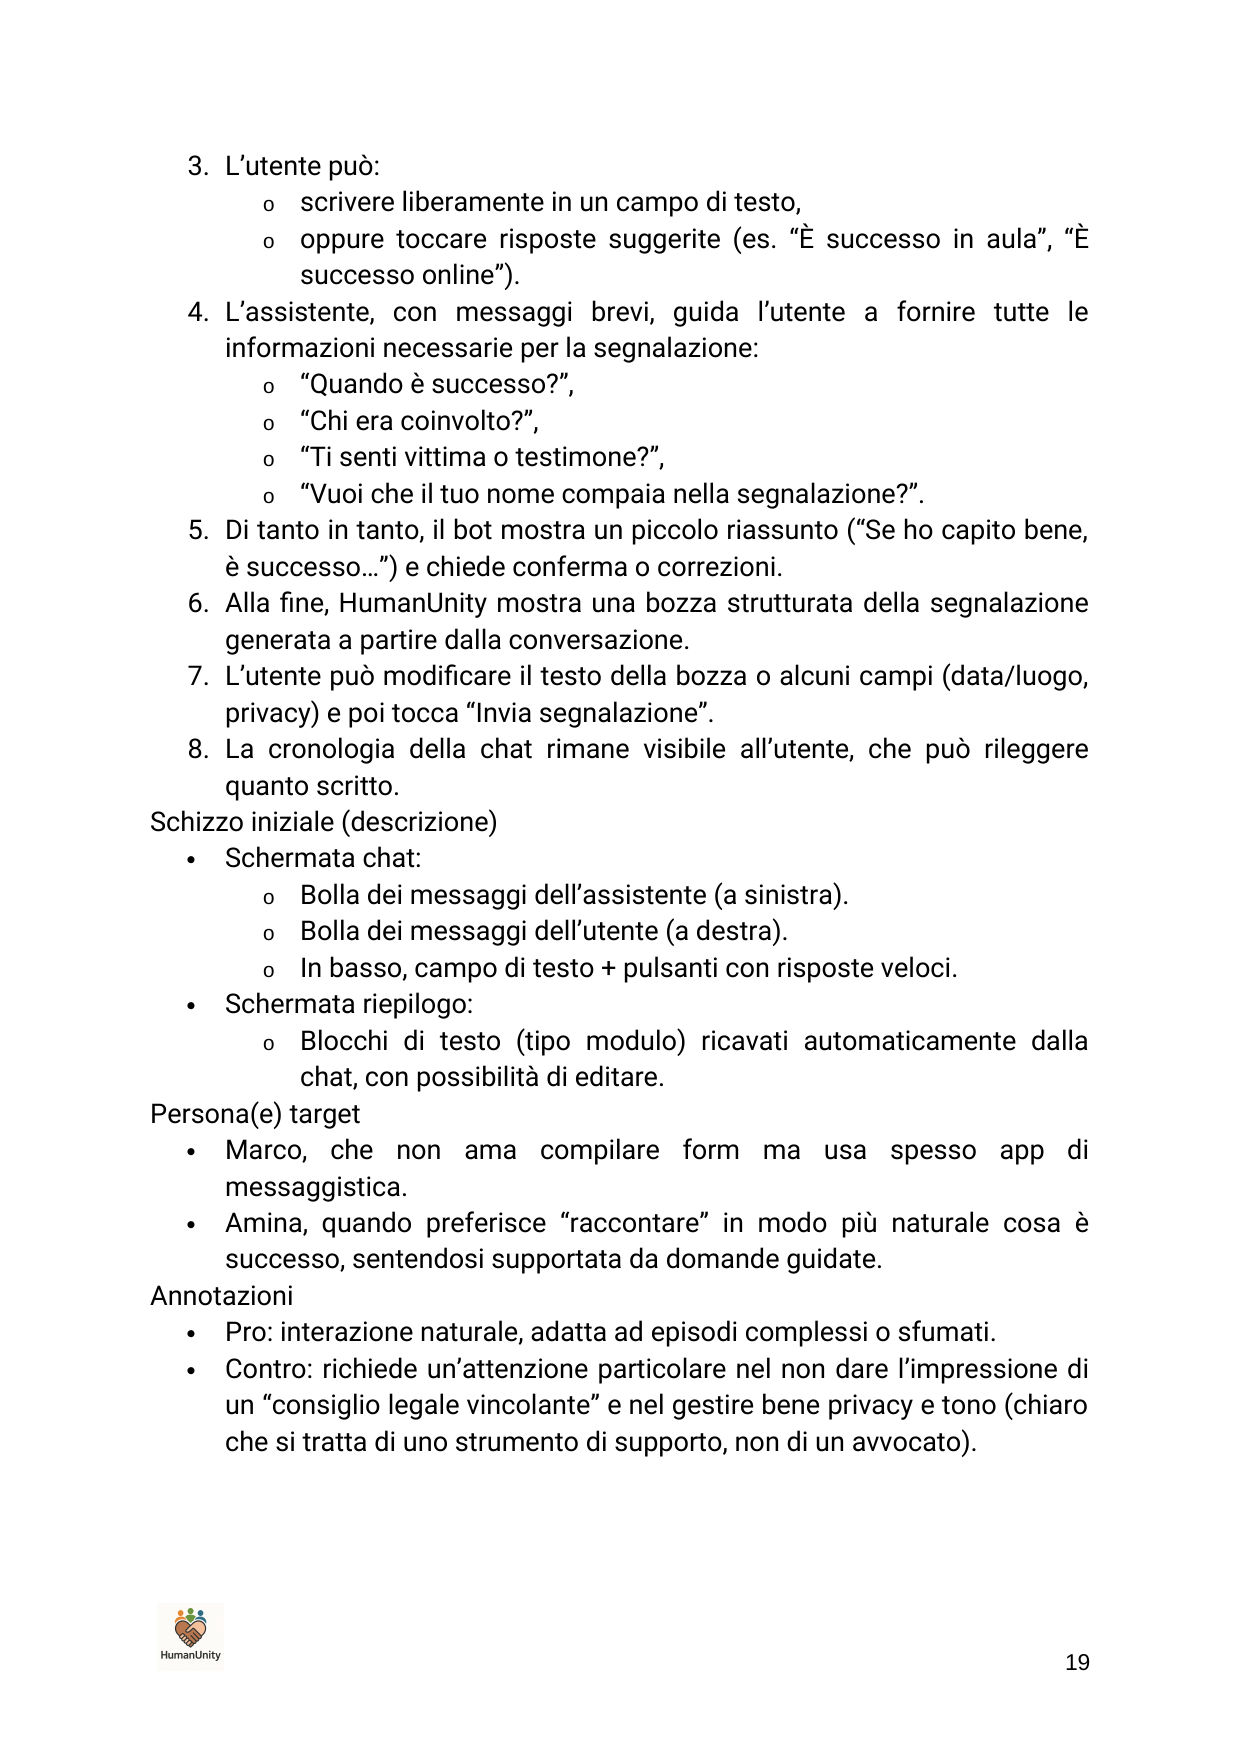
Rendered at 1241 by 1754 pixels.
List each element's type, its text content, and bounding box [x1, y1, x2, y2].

list Di tanto in tanto, il bot mostra un piccolo riassunto (“Se ho capito bene, è successo…”) e chiede conferma o correzioni. [187, 514, 1090, 583]
list “Vuoi che il tuo nome compaia nella segnalazione?”. [262, 478, 1090, 510]
list Schermata riepilogo: [187, 988, 1090, 1020]
text Persona(e) target [150, 1098, 1090, 1130]
list scrivere liberamente in un campo di testo, [262, 186, 1090, 218]
list Bolla dei messaggi dell’utente (a destra). [262, 916, 1090, 947]
list Blocchi di testo (tipo modulo) ricavati automaticamente dalla chat, con possibilità di editare. [262, 1025, 1090, 1093]
list Pro: interazione naturale, adatta ad episodi complessi o sfumati. [187, 1317, 1090, 1348]
list L’utente può modificare il testo della bozza o alcuni campi (data/luogo, privacy) e poi tocca “Invia segnalazione”. [187, 660, 1090, 729]
list Contro: richiede un’attenzione particolare nel non dare l’impressione di un “consiglio legale vincolante” e nel gestire bene privacy e tono (chiaro che si tratta di uno strumento di supporto, non di un avvocato). [187, 1353, 1090, 1458]
text Annotazioni [150, 1280, 1090, 1312]
picture [157, 1603, 224, 1671]
list Schermata chat: [187, 843, 1090, 874]
list “Ti senti vittima o testimone?”, [262, 442, 1090, 473]
list Marco, che non ama compilare form ma usa spesso app di messaggistica. [187, 1134, 1090, 1203]
list La cronologia della chat rimane visibile all’utente, che può rileggere quanto scritto. [187, 733, 1090, 802]
text Schizzo iniziale (descrizione) [150, 806, 1090, 838]
list L’utente può: [187, 150, 1090, 182]
list In basso, campo di testo + pulsanti con risposte veloci. [262, 952, 1090, 984]
list “Chi era coinvolto?”, [262, 405, 1090, 437]
list “Quando è successo?”, [262, 369, 1090, 401]
list Amina, quando preferisce “raccontare” in modo più naturale cosa è successo, sentendosi supportata da domande guidate. [187, 1207, 1090, 1276]
list oppure toccare risposte suggerite (es. “È successo in aula”, “È successo online”). [262, 223, 1090, 291]
list L’assistente, con messaggi brevi, guida l’utente a fornire tutte le informazioni necessarie per la segnalazione: [187, 296, 1090, 364]
list Alla fine, HumanUnity mostra una bozza strutturata della segnalazione generata a partire dalla conversazione. [187, 587, 1090, 656]
list Bolla dei messaggi dell’assistente (a sinistra). [262, 879, 1090, 911]
